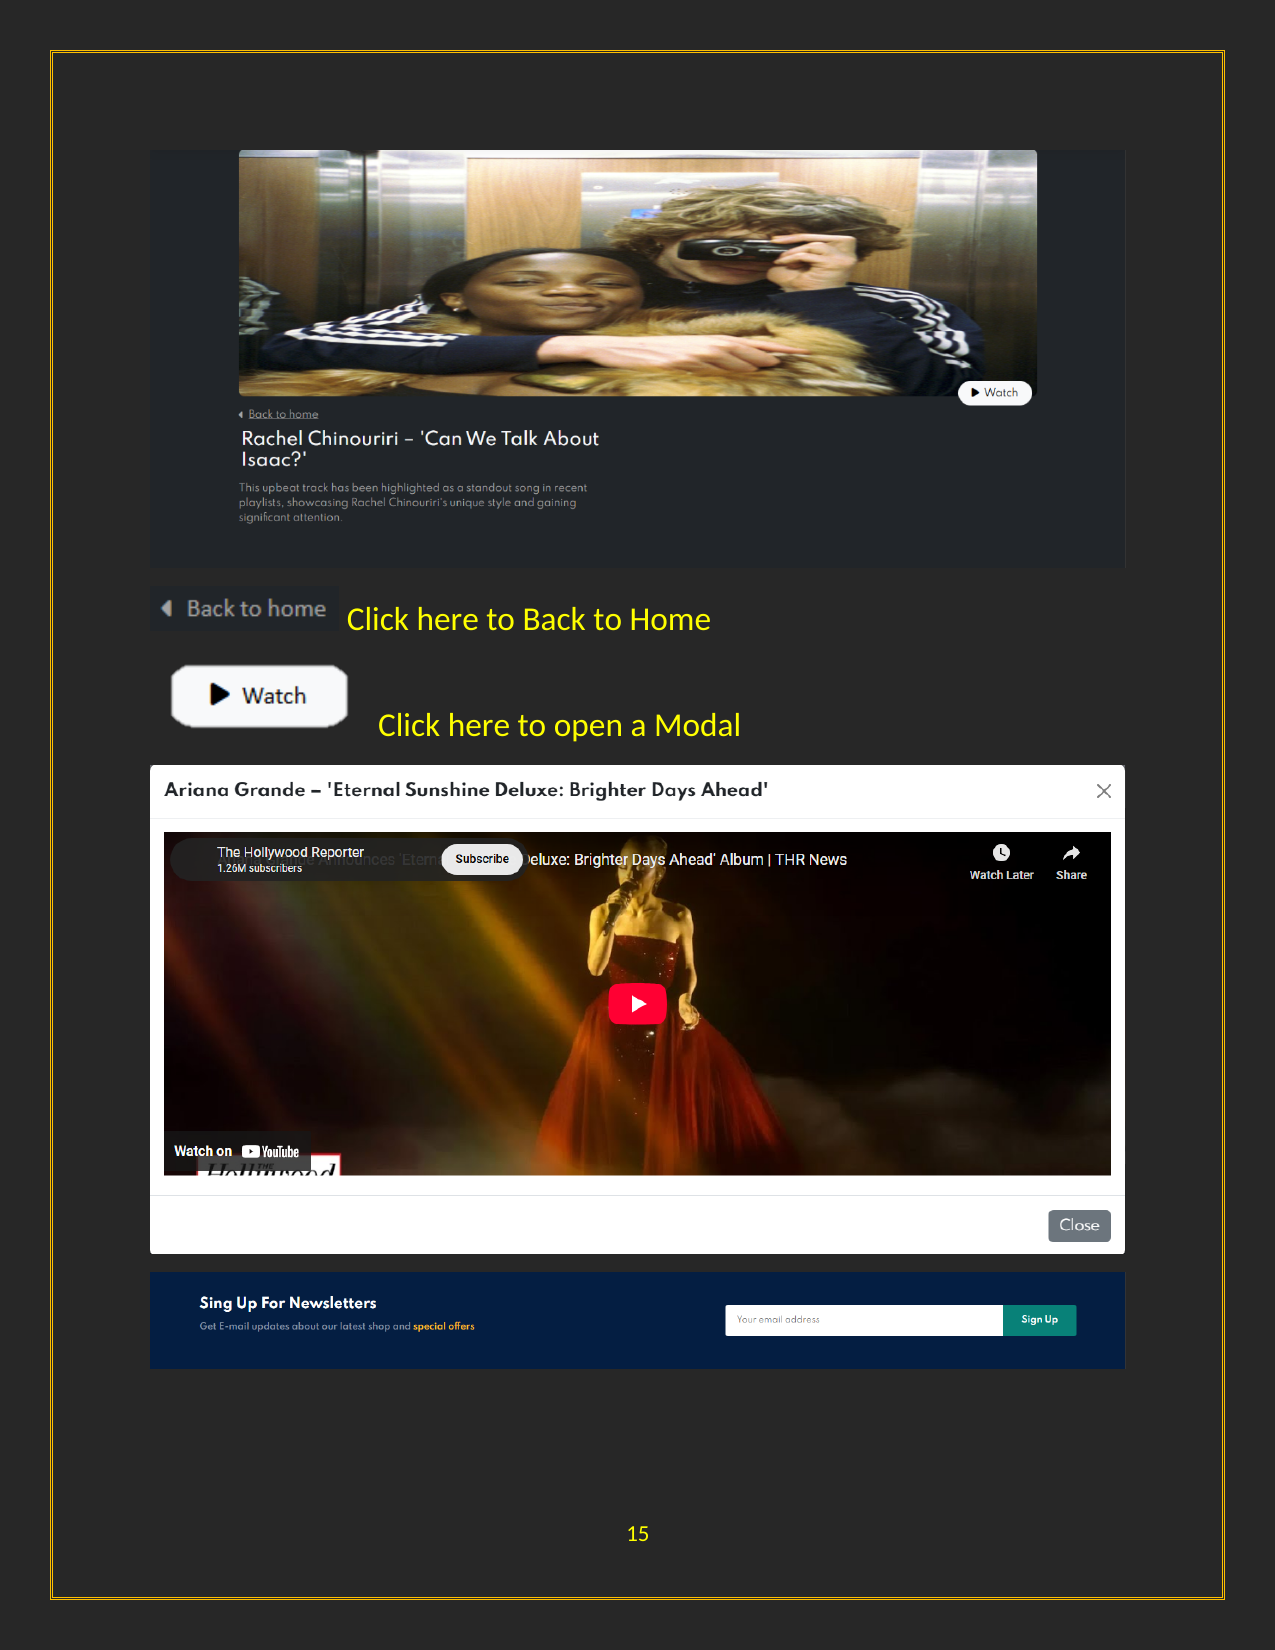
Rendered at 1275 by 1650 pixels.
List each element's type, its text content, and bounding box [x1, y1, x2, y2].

picture [150, 150, 1125, 568]
text Click here to Back to Home [150, 587, 1125, 639]
text Click here to open a Modal [150, 658, 1125, 745]
picture [150, 658, 371, 737]
